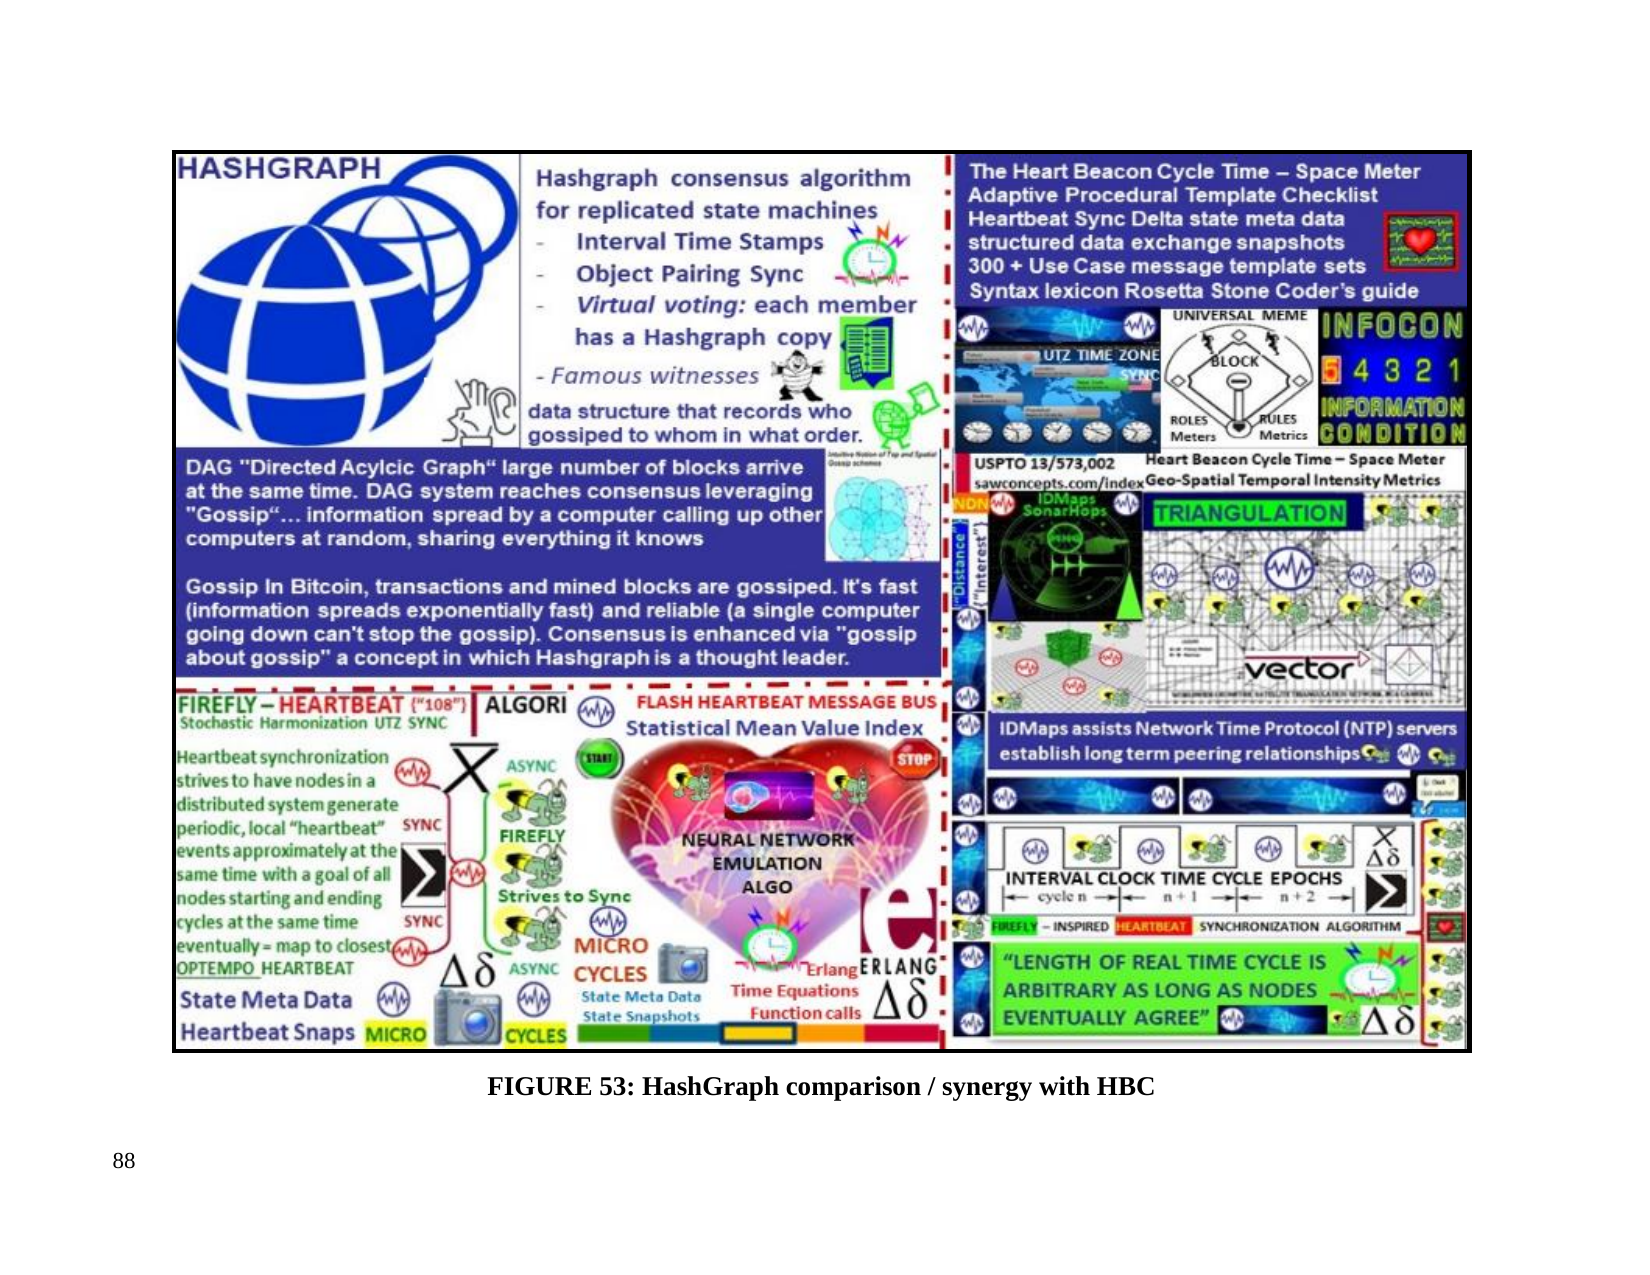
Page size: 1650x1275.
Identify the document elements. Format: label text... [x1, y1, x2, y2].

picture [176, 154, 1467, 1049]
text FIGURE 53: HashGraph comparison / synergy with HBC [112, 1070, 1531, 1101]
